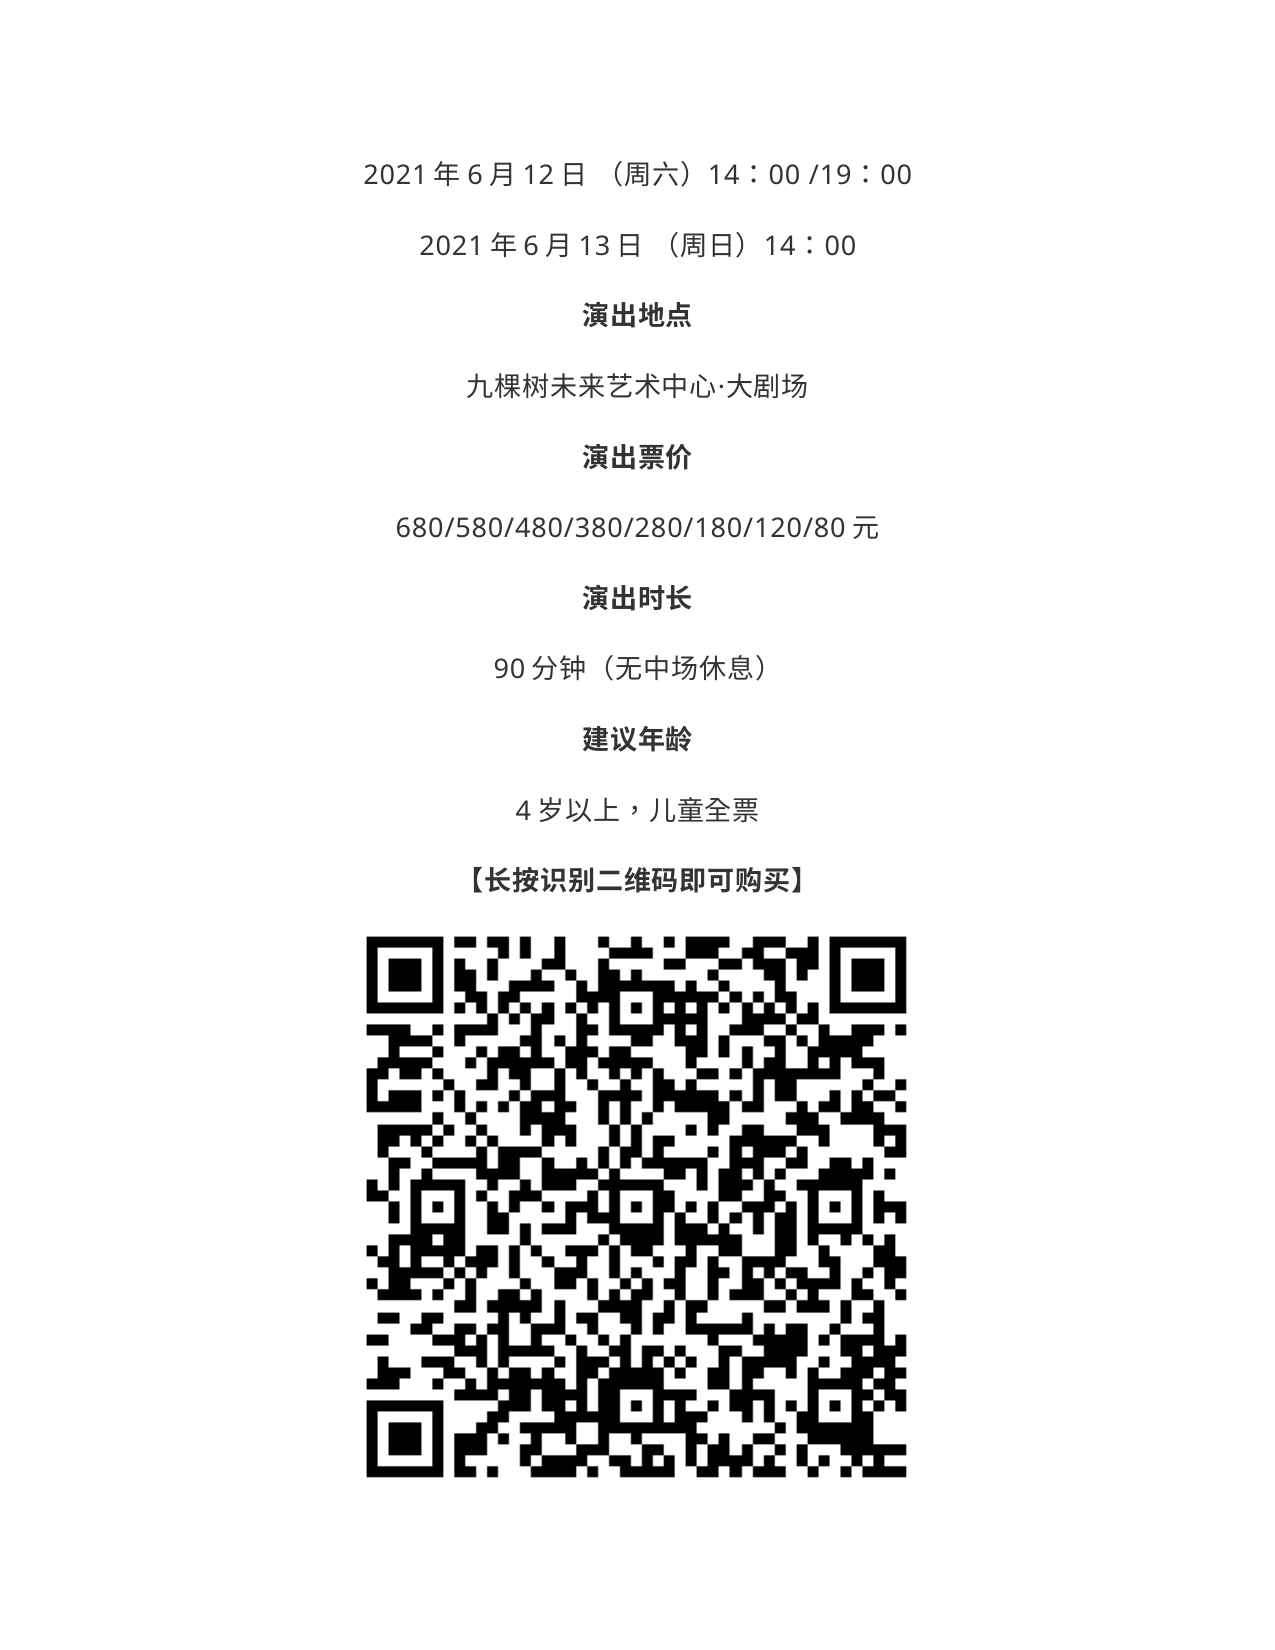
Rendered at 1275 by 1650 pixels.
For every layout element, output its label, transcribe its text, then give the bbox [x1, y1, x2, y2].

text 演出地点 [212, 291, 1062, 334]
text 2021年6月12日 （周六）14：00 /19：00 [212, 150, 1062, 192]
text 2021年6月13日 （周日）14：00 [212, 221, 1062, 263]
text 演出时长 [212, 574, 1062, 616]
text 建议年龄 [212, 715, 1062, 757]
text 演出票价 [212, 432, 1062, 475]
text 【长按识别二维码即可购买】 [212, 856, 1062, 899]
picture [356, 926, 919, 1490]
text 4岁以上，儿童全票 [212, 786, 1062, 828]
text 680/580/480/380/280/180/120/80元 [212, 503, 1062, 546]
text 90分钟（无中场休息） [212, 644, 1062, 687]
text 九棵树未来艺术中心·大剧场 [212, 362, 1062, 404]
